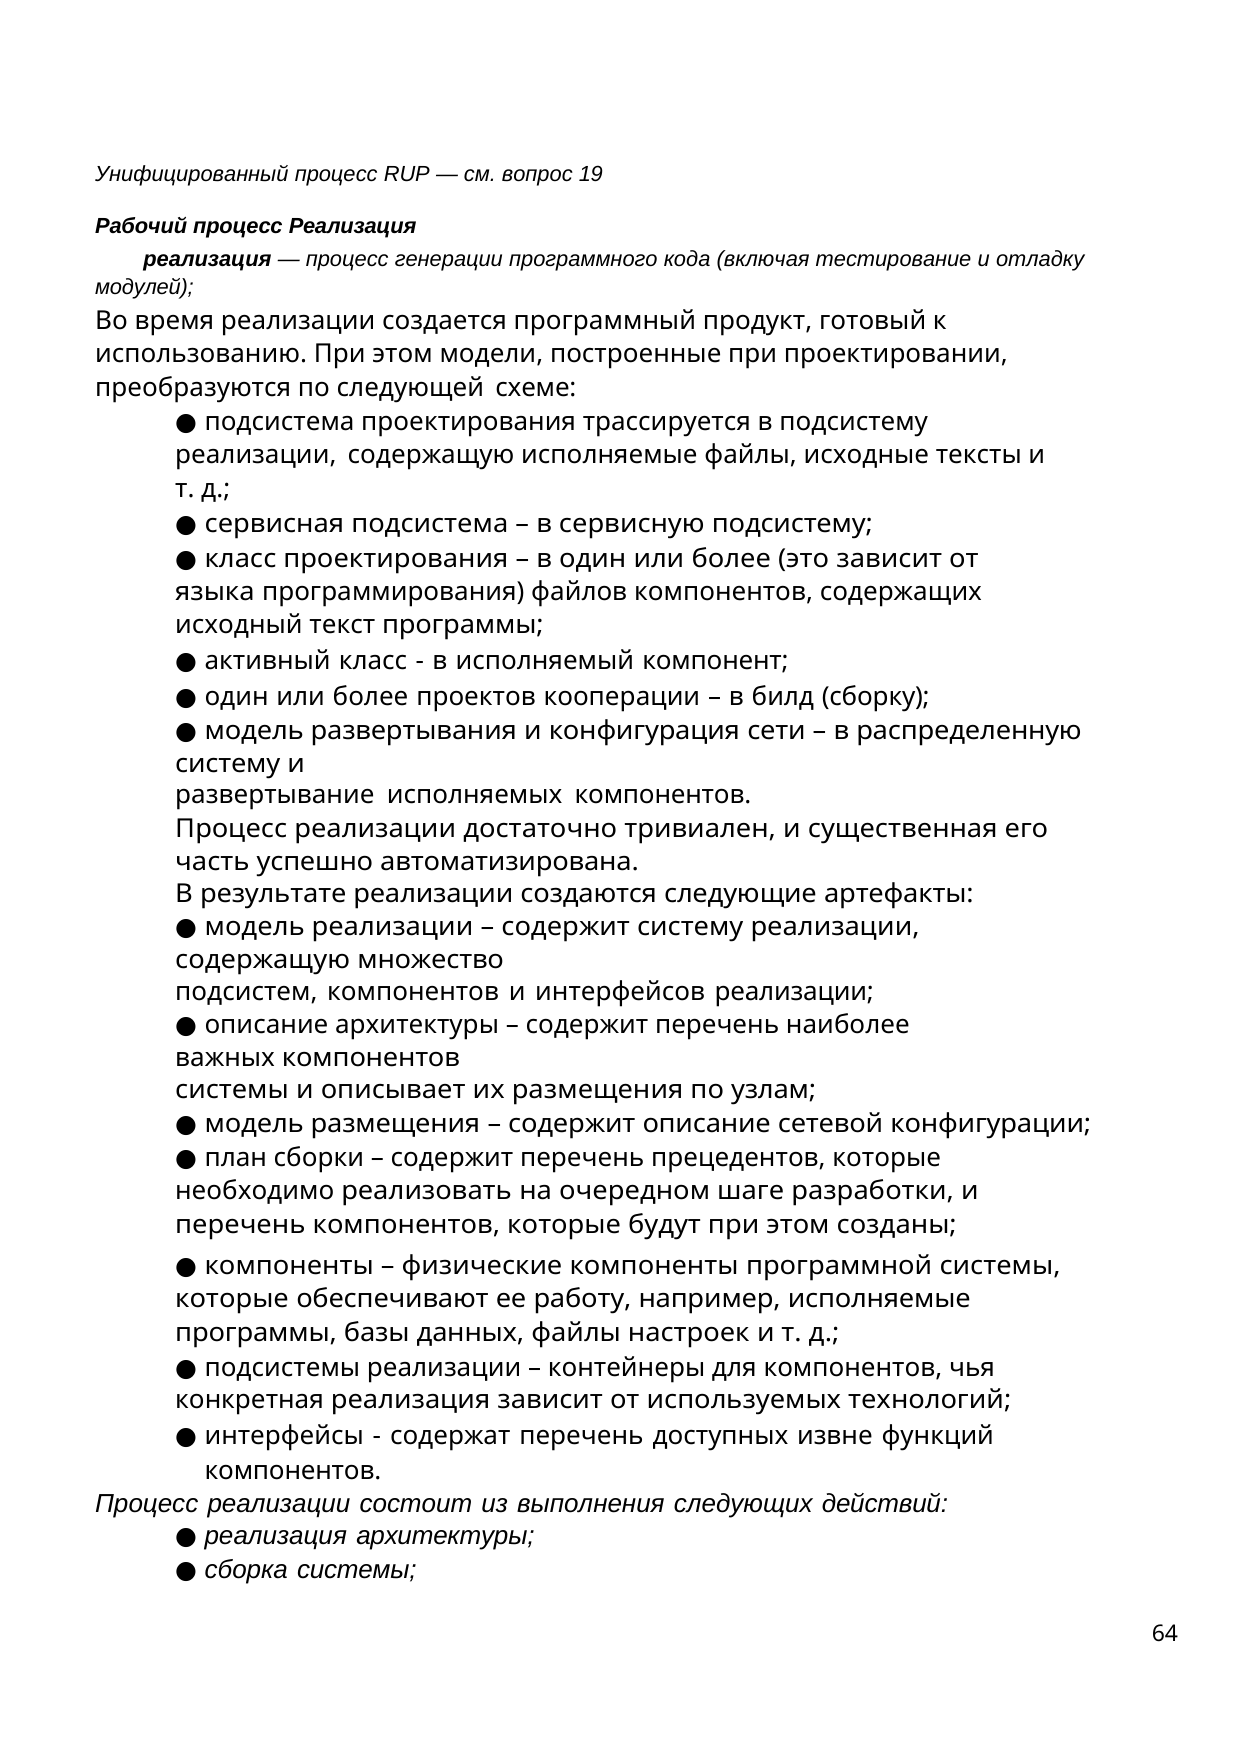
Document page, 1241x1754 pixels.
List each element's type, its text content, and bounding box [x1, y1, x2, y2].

list интерфейсы - содержат перечень доступных извне функций компонентов. [175, 1416, 1178, 1487]
list модель реализации – содержит систему реализации, содержащую множество [175, 908, 1037, 976]
text Процесс реализации состоит из выполнения следующих действий: [95, 1488, 1178, 1517]
list модель развертывания и конфигурация сети – в распределенную систему и [175, 713, 1127, 780]
list один или более проектов кооперации – в билд (сборку); [175, 677, 1178, 713]
list модель размещения – содержит описание сетевой конфигурации; [175, 1104, 1178, 1140]
list реализация архитектуры; [175, 1517, 1178, 1552]
text Процесс реализации достаточно тривиален, и существенная его часть успешно автоматизирована. [175, 810, 1056, 878]
list сборка системы; [175, 1552, 1178, 1586]
list подсистемы реализации – контейнеры для компонентов, чья конкретная реализация зависит от используемых технологий; [175, 1349, 1108, 1416]
text Унифицированный процесс RUP — см. вопрос 19 [95, 160, 1178, 186]
text В результате реализации создаются следующие артефакты: [175, 878, 1178, 908]
list сервисная подсистема – в сервисную подсистему; [175, 505, 1178, 540]
text Во время реализации создается программный продукт, готовый к использованию. При этом модели, построенные при проектировании, преобразуются по следующей схеме: [95, 303, 1121, 404]
list описание архитектуры – содержит перечень наиболее важных компонентов [175, 1006, 983, 1074]
list компоненты – физические компоненты программной системы, которые обеспечивают ее работу, например, исполняемые программы, базы данных, файлы настроек и т. д.; [175, 1248, 1127, 1349]
text подсистем, компонентов и интерфейсов реализации; [175, 976, 1178, 1006]
text развертывание исполняемых компонентов. [175, 780, 1178, 810]
list подсистема проектирования трассируется в подсистему реализации, содержащую исполняемые файлы, исходные тексты и т. д.; [175, 404, 1066, 505]
text системы и описывает их размещения по узлам; [175, 1074, 1178, 1104]
text реализация — процесс генерации программного кода (включая тестирование и отладку модулей); [95, 246, 1121, 299]
list активный класс - в исполняемый компонент; [175, 642, 1178, 677]
list класс проектирования – в один или более (это зависит от языка программирования) файлов компонентов, содержащих исходный текст программы; [175, 540, 1062, 642]
text Рабочий процесс Реализация [95, 213, 1178, 238]
list план сборки – содержит перечень прецедентов, которые необходимо реализовать на очередном шаге разработки, и перечень компонентов, которые будут при этом созданы; [175, 1140, 1068, 1241]
